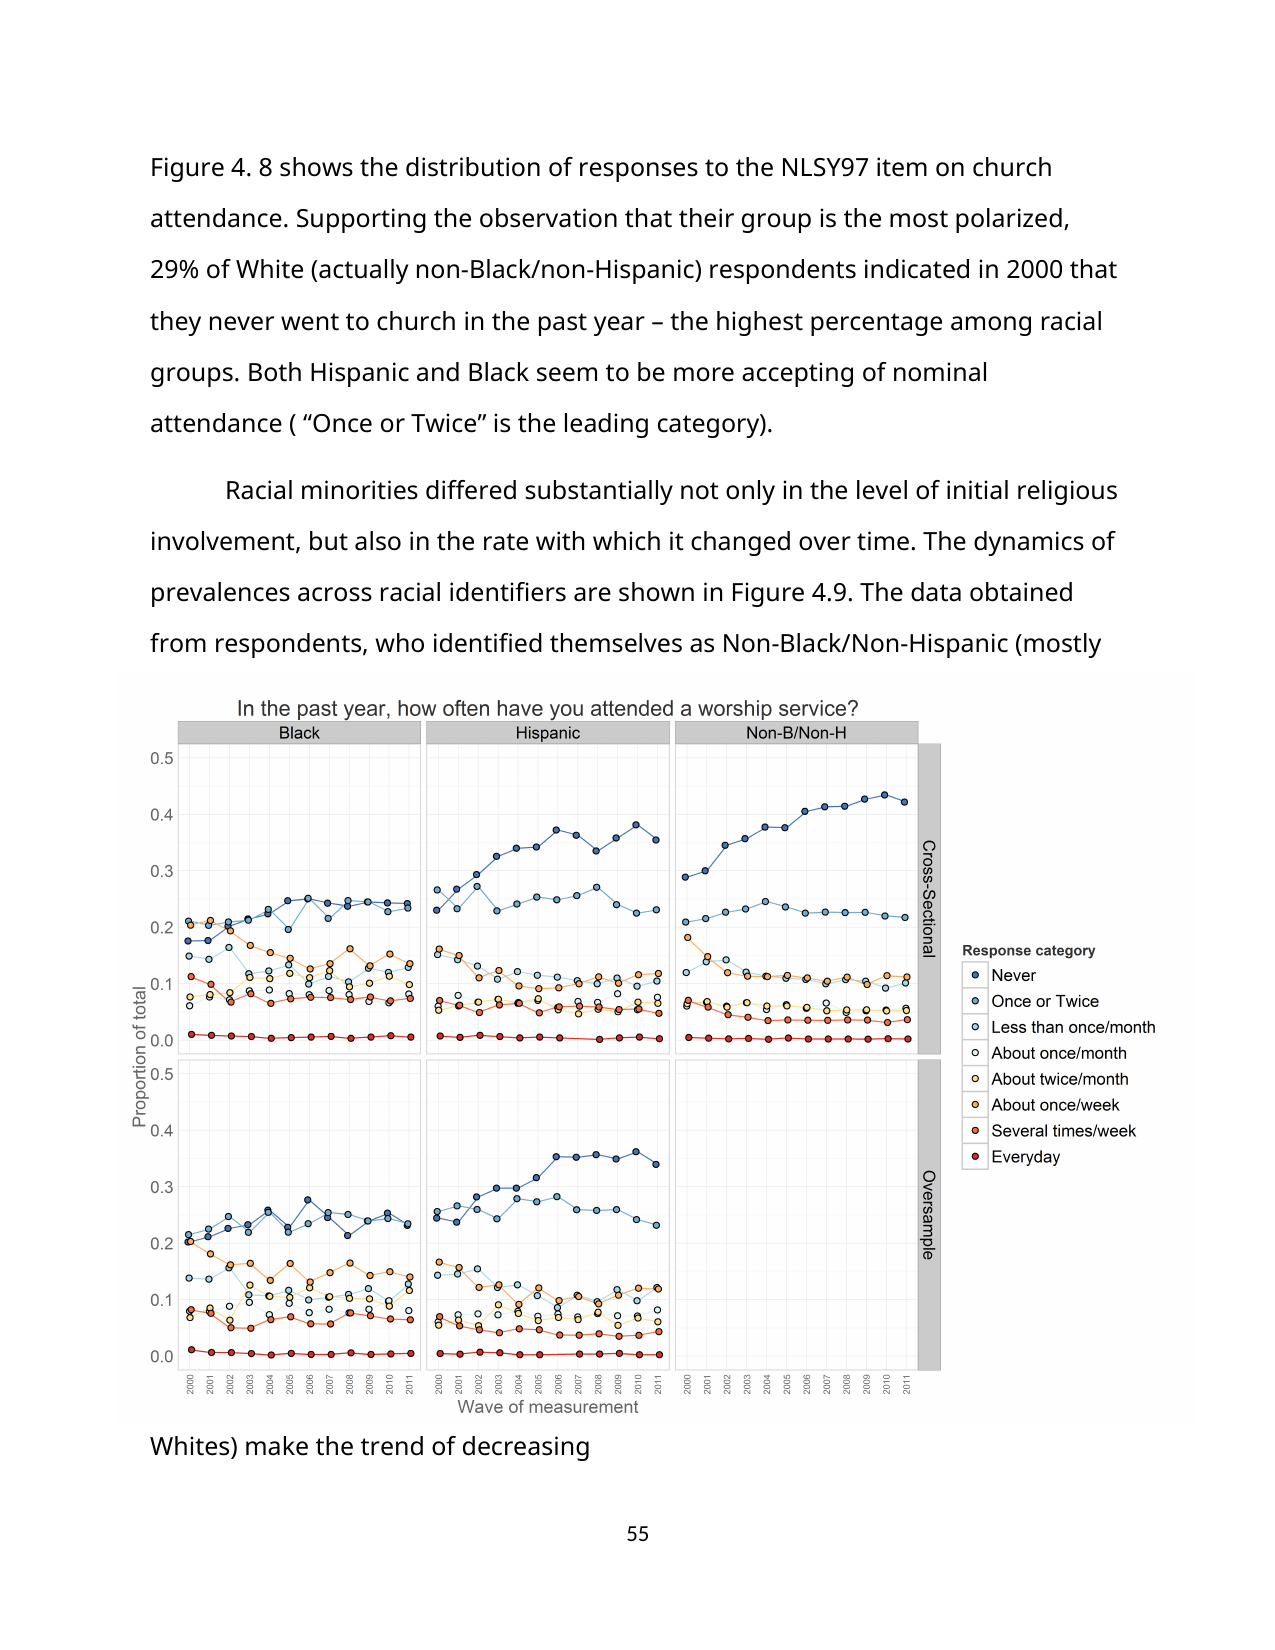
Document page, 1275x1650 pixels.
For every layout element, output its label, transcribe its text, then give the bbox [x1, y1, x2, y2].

picture [116, 673, 1197, 1429]
text Racial minorities differed substantially not only in the level of initial religious involvement, but also in the rate with which it changed over time. The dynamics of prevalences across racial identifiers are shown in Figure 4.9. The data obtained from respondents, who identified themselves as Non-Black/Non-Hispanic (mostly Whites) make the trend of decreasing [150, 473, 1125, 673]
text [150, 150, 1125, 439]
text Racial minorities differed substantially not only in the level of initial religious involvement, but also in the rate with which it changed over time. The dynamics of prevalences across racial identifiers are shown in Figure 4.9. The data obtained from respondents, who identified themselves as Non-Black/Non-Hispanic (mostly Whites) make the trend of decreasing [150, 1429, 1125, 1463]
